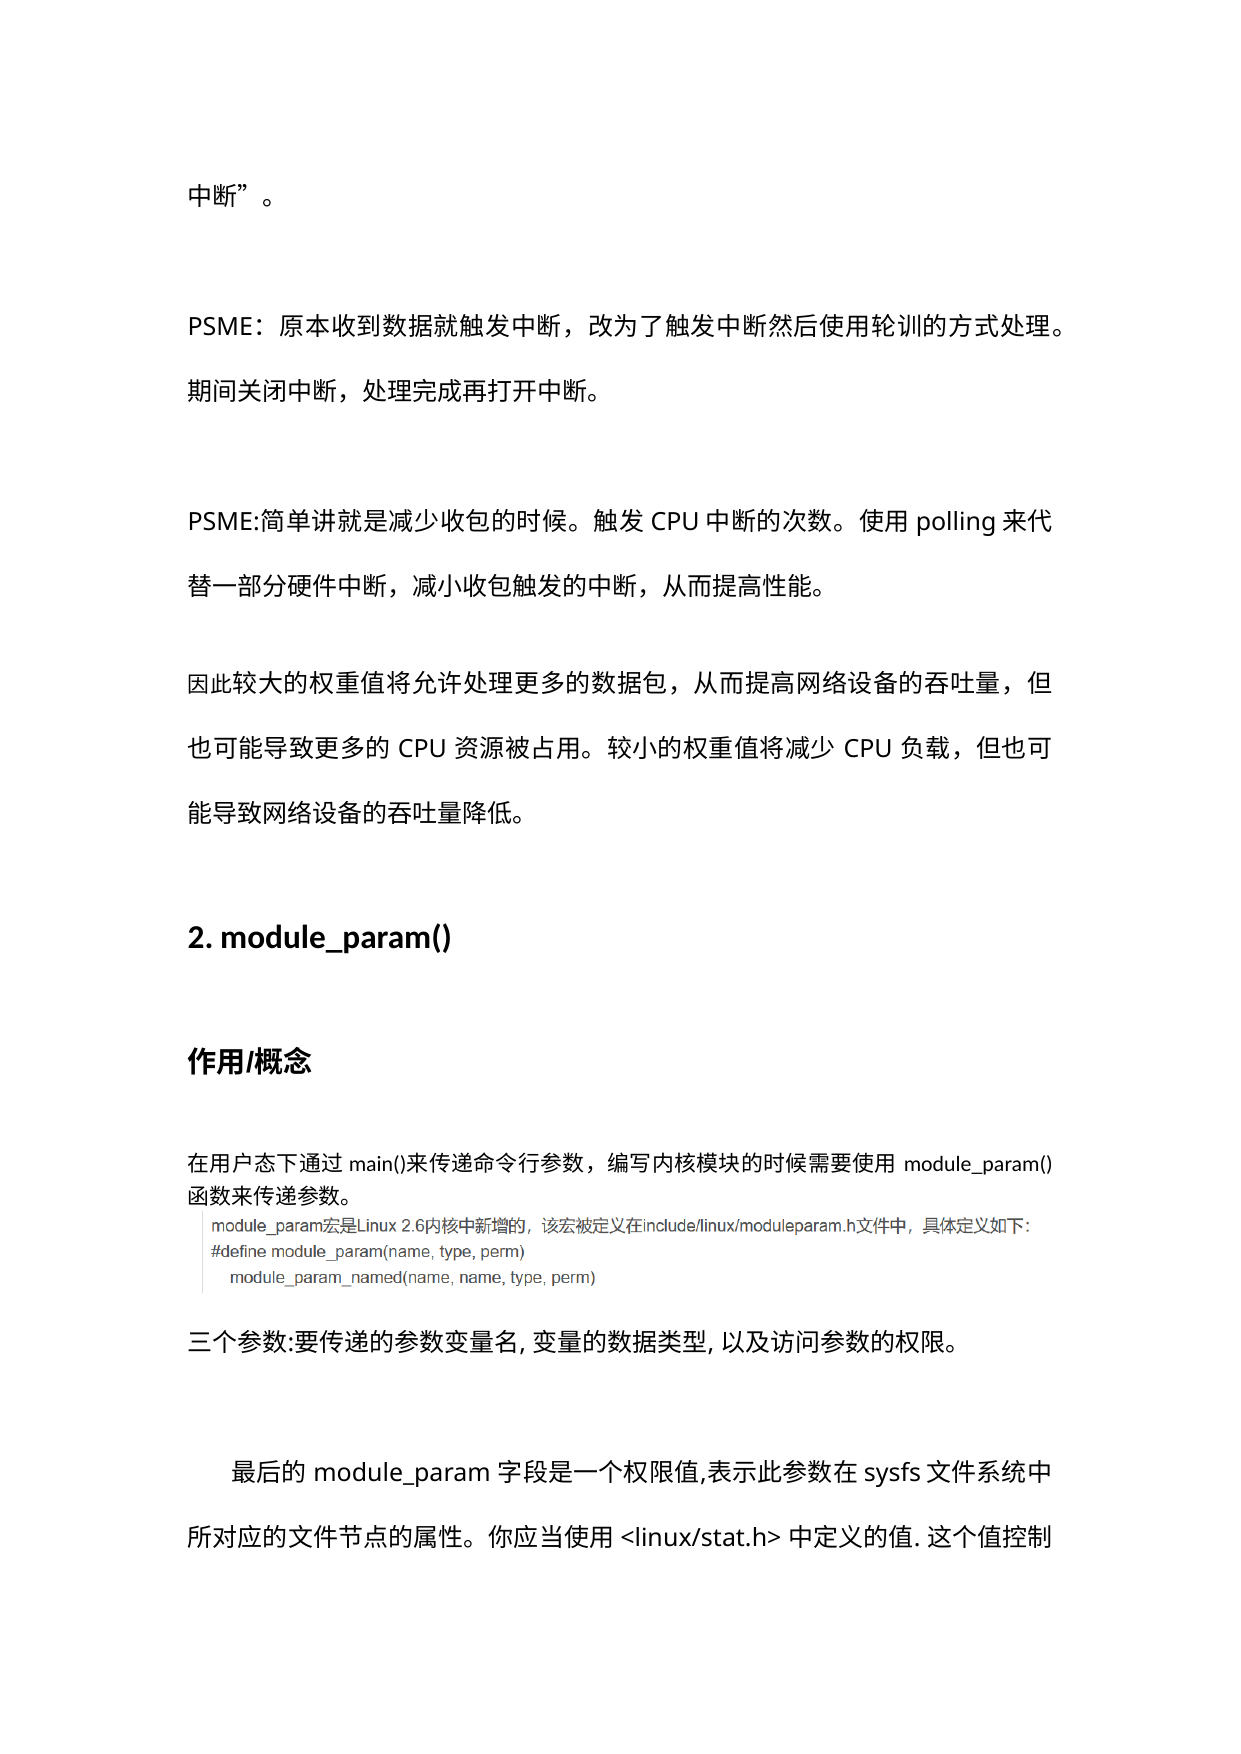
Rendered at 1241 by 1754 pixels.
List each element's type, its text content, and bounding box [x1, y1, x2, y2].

subtitle module_param() [187, 904, 1053, 969]
list 三个参数:要传递的参数变量名, 变量的数据类型, 以及访问参数的权限。 [187, 1308, 1053, 1373]
list PSME：原本收到数据就触发中断，改为了触发中断然后使用轮训的方式处理。期间关闭中断，处理完成再打开中断。 [187, 292, 1053, 422]
text PSME:简单讲就是减少收包的时候。触发CPU中断的次数。使用polling来代替一部分硬件中断，减小收包触发的中断，从而提高性能。 [187, 487, 1053, 617]
list 在用户态下通过main()来传递命令行参数，编写内核模块的时候需要使用module_param()函数来传递参数。 [187, 1146, 1053, 1211]
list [187, 1438, 1053, 1568]
list 因此较大的权重值将允许处理更多的数据包，从而提高网络设备的吞吐量，但也可能导致更多的 CPU 资源被占用。较小的权重值将减少 CPU 负载，但也可能导致网络设备的吞吐量降低。 [187, 649, 1053, 844]
subtitle 作用/概念 [187, 1027, 1053, 1092]
picture [187, 1211, 1052, 1293]
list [187, 162, 1053, 227]
